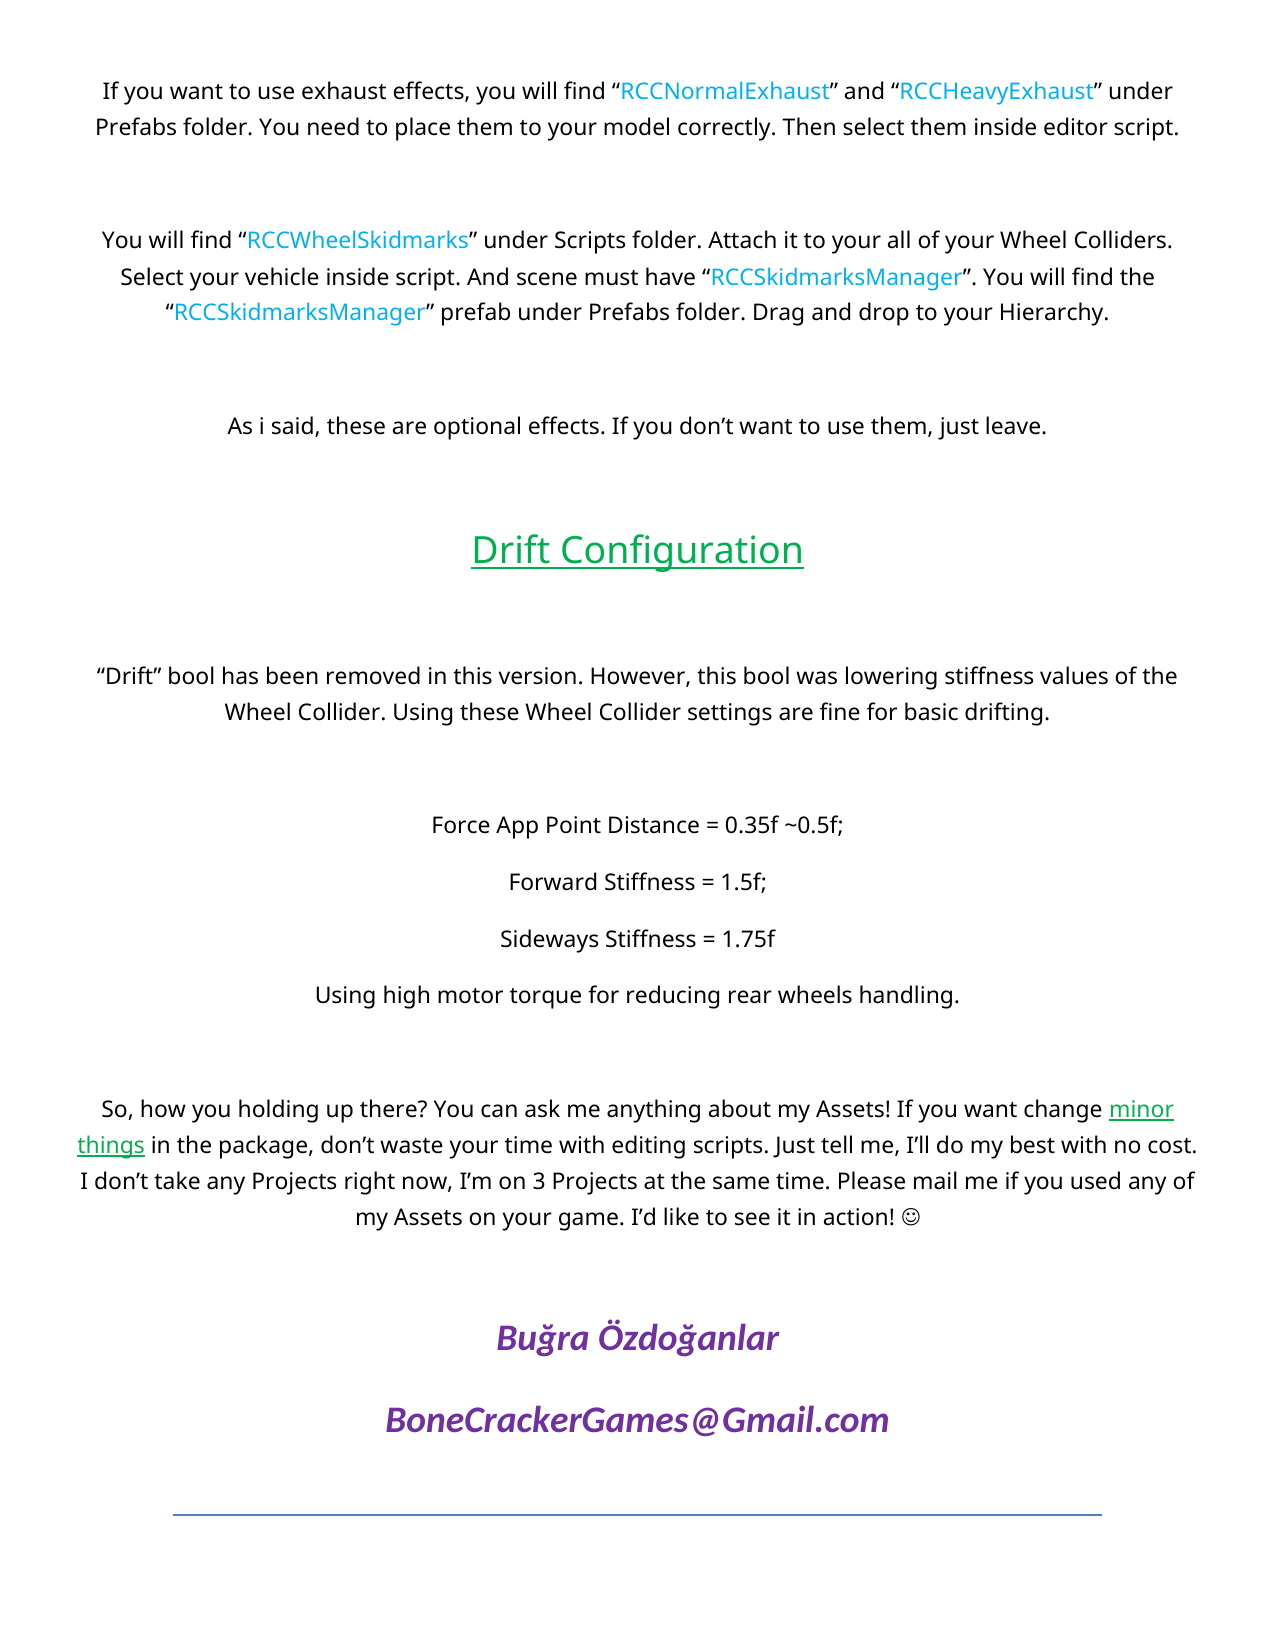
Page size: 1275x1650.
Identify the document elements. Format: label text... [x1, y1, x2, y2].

text You will find “RCCWheelSkidmarks” under Scripts folder. Attach it to your all of your Wheel Colliders. Select your vehicle inside script. And scene must have “RCCSkidmarksManager”. You will find the “RCCSkidmarksManager” prefab under Prefabs folder. Drag and drop to your Hierarchy. [75, 224, 1200, 328]
text Forward Stiffness = 1.5f; [75, 866, 1200, 897]
text If you want to use exhaust effects, you will find “RCCNormalExhaust” and “RCCHeavyExhaust” under Prefabs folder. You need to place them to your model correctly. Then select them inside editor script. [75, 75, 1200, 142]
text Drift Configuration [75, 523, 1200, 574]
text BoneCrackerGames@Gmail.com [172, 1396, 1102, 1442]
text As i said, these are optional effects. If you don’t want to use them, just leave. [75, 410, 1200, 441]
text Using high motor torque for reducing rear wheels handling. [75, 979, 1200, 1011]
text “Drift” bool has been removed in this version. However, this bool was lowering stiffness values of the Wheel Collider. Using these Wheel Collider settings are fine for basic drifting. [75, 660, 1200, 727]
text Force App Point Distance = 0.35f ~0.5f; [75, 809, 1200, 840]
text Sideways Stiffness = 1.75f [75, 923, 1200, 954]
text Buğra Özdoğanlar [172, 1314, 1102, 1360]
text So, how you holding up there? You can ask me anything about my Assets! If you want change minor things in the package, don’t waste your time with editing scripts. Just tell me, I’ll do my best with no cost. I don’t take any Projects right now, I’m on 3 Projects at the same time. Please mail me if you used any of my Assets on your game. I’d like to see it in action! [75, 1093, 1200, 1232]
